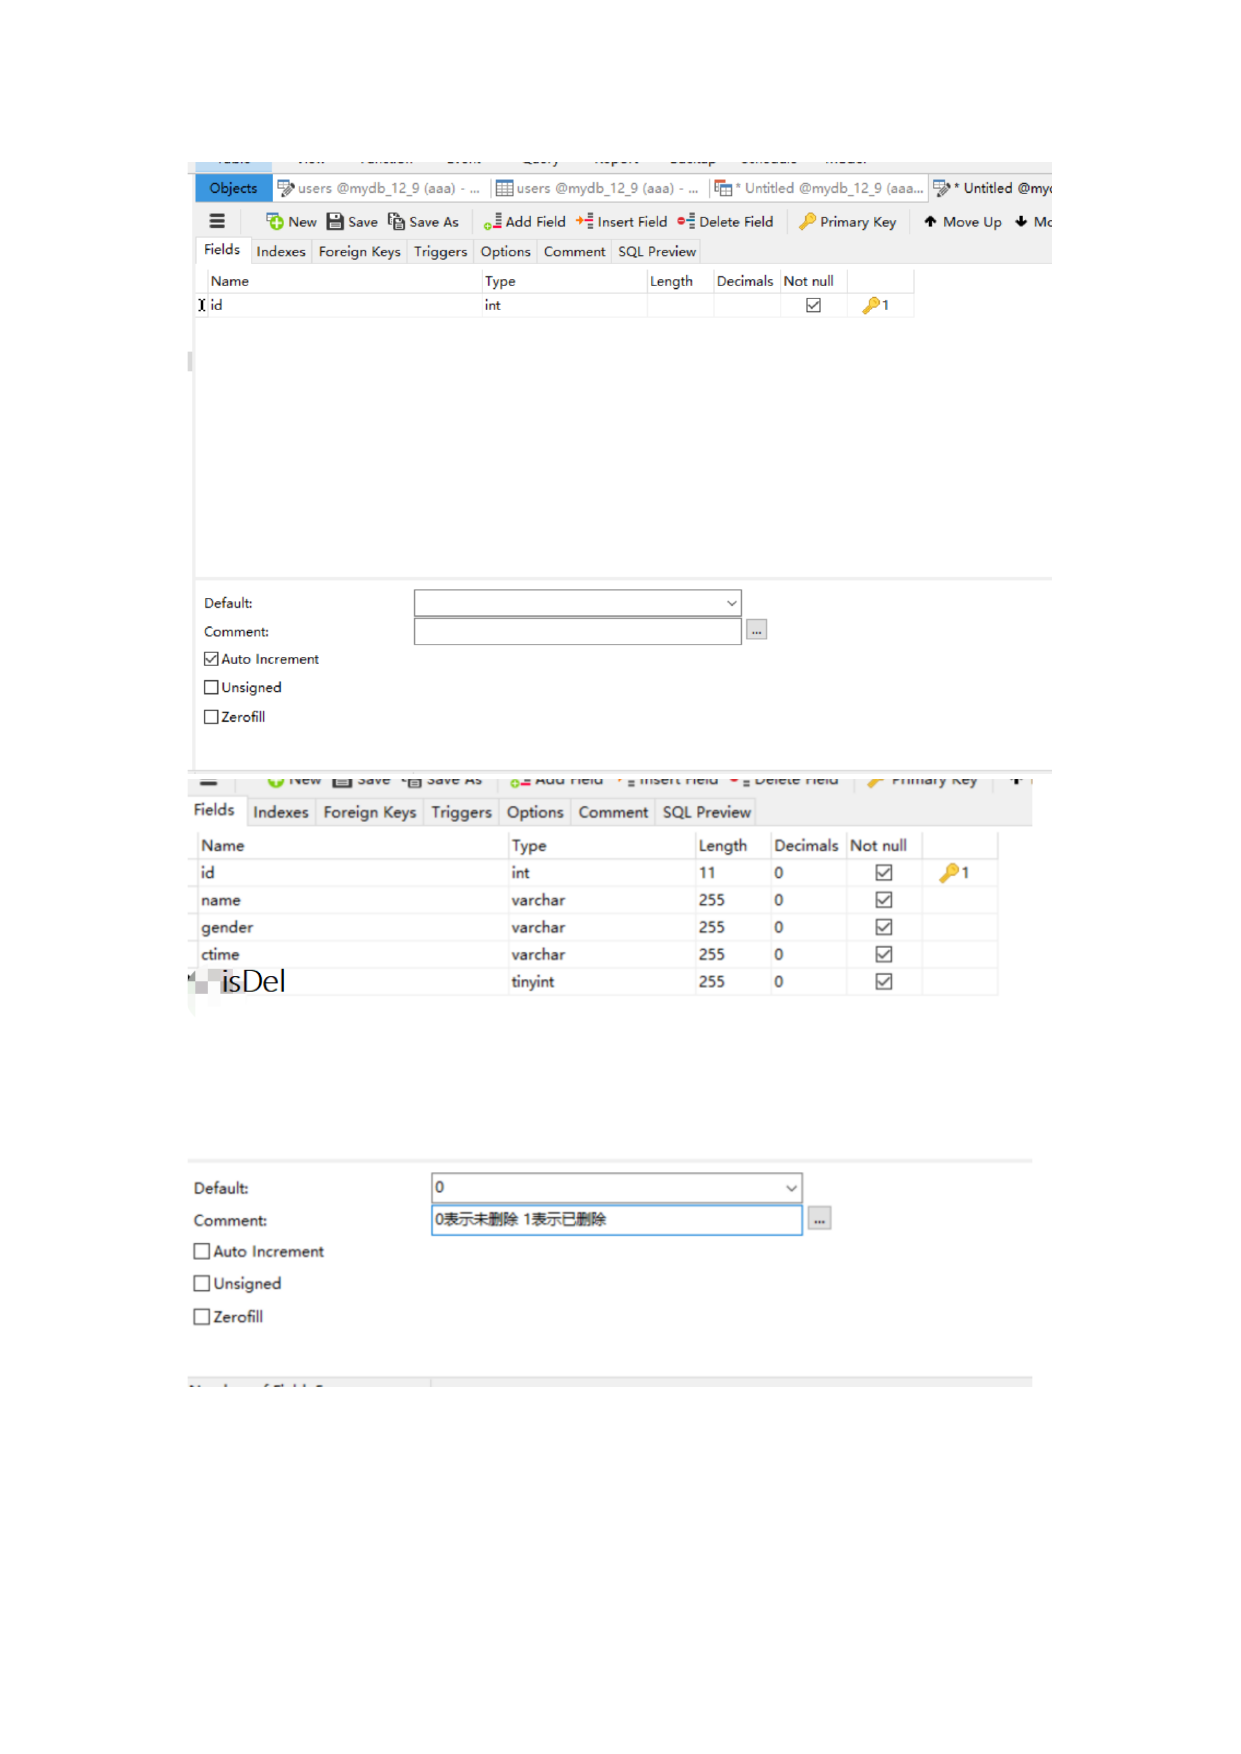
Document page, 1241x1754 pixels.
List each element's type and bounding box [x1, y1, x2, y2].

picture [187, 779, 1033, 1387]
picture [187, 162, 1052, 774]
